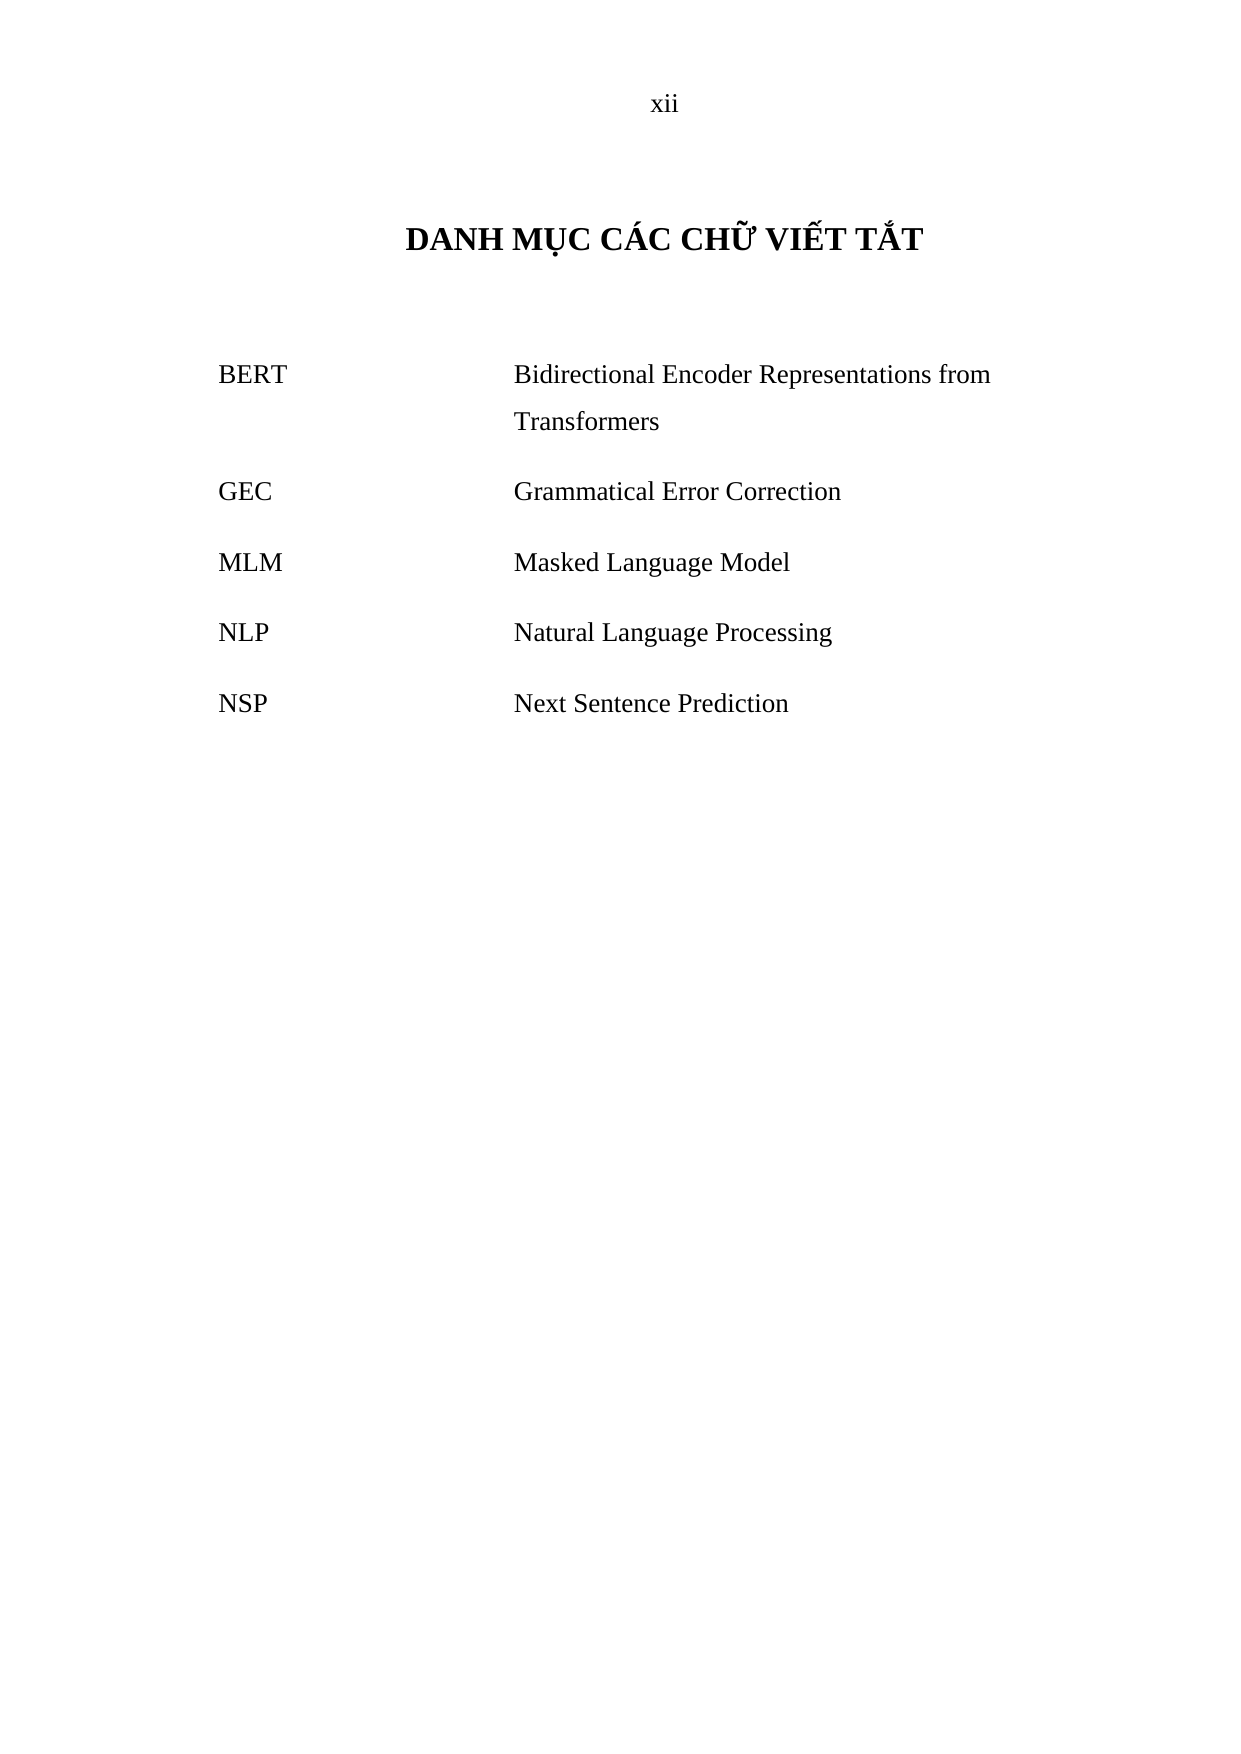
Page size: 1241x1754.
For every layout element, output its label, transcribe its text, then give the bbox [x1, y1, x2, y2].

table_cell Next Sentence Prediction [503, 674, 1122, 744]
table_cell MLM [207, 533, 502, 604]
table_cell NSP [207, 674, 502, 744]
table_cell Masked Language Model [503, 533, 1122, 604]
subtitle DANH MỤC CÁC CHỮ VIẾT TẮT [207, 219, 1122, 258]
table_cell NLP [207, 604, 502, 674]
table_header Bidirectional Encoder Representations from Transformers [503, 346, 1122, 463]
table_cell GEC [207, 463, 502, 533]
table_cell Grammatical Error Correction [503, 463, 1122, 533]
table_header BERT [207, 346, 502, 463]
table_cell Natural Language Processing [503, 604, 1122, 674]
